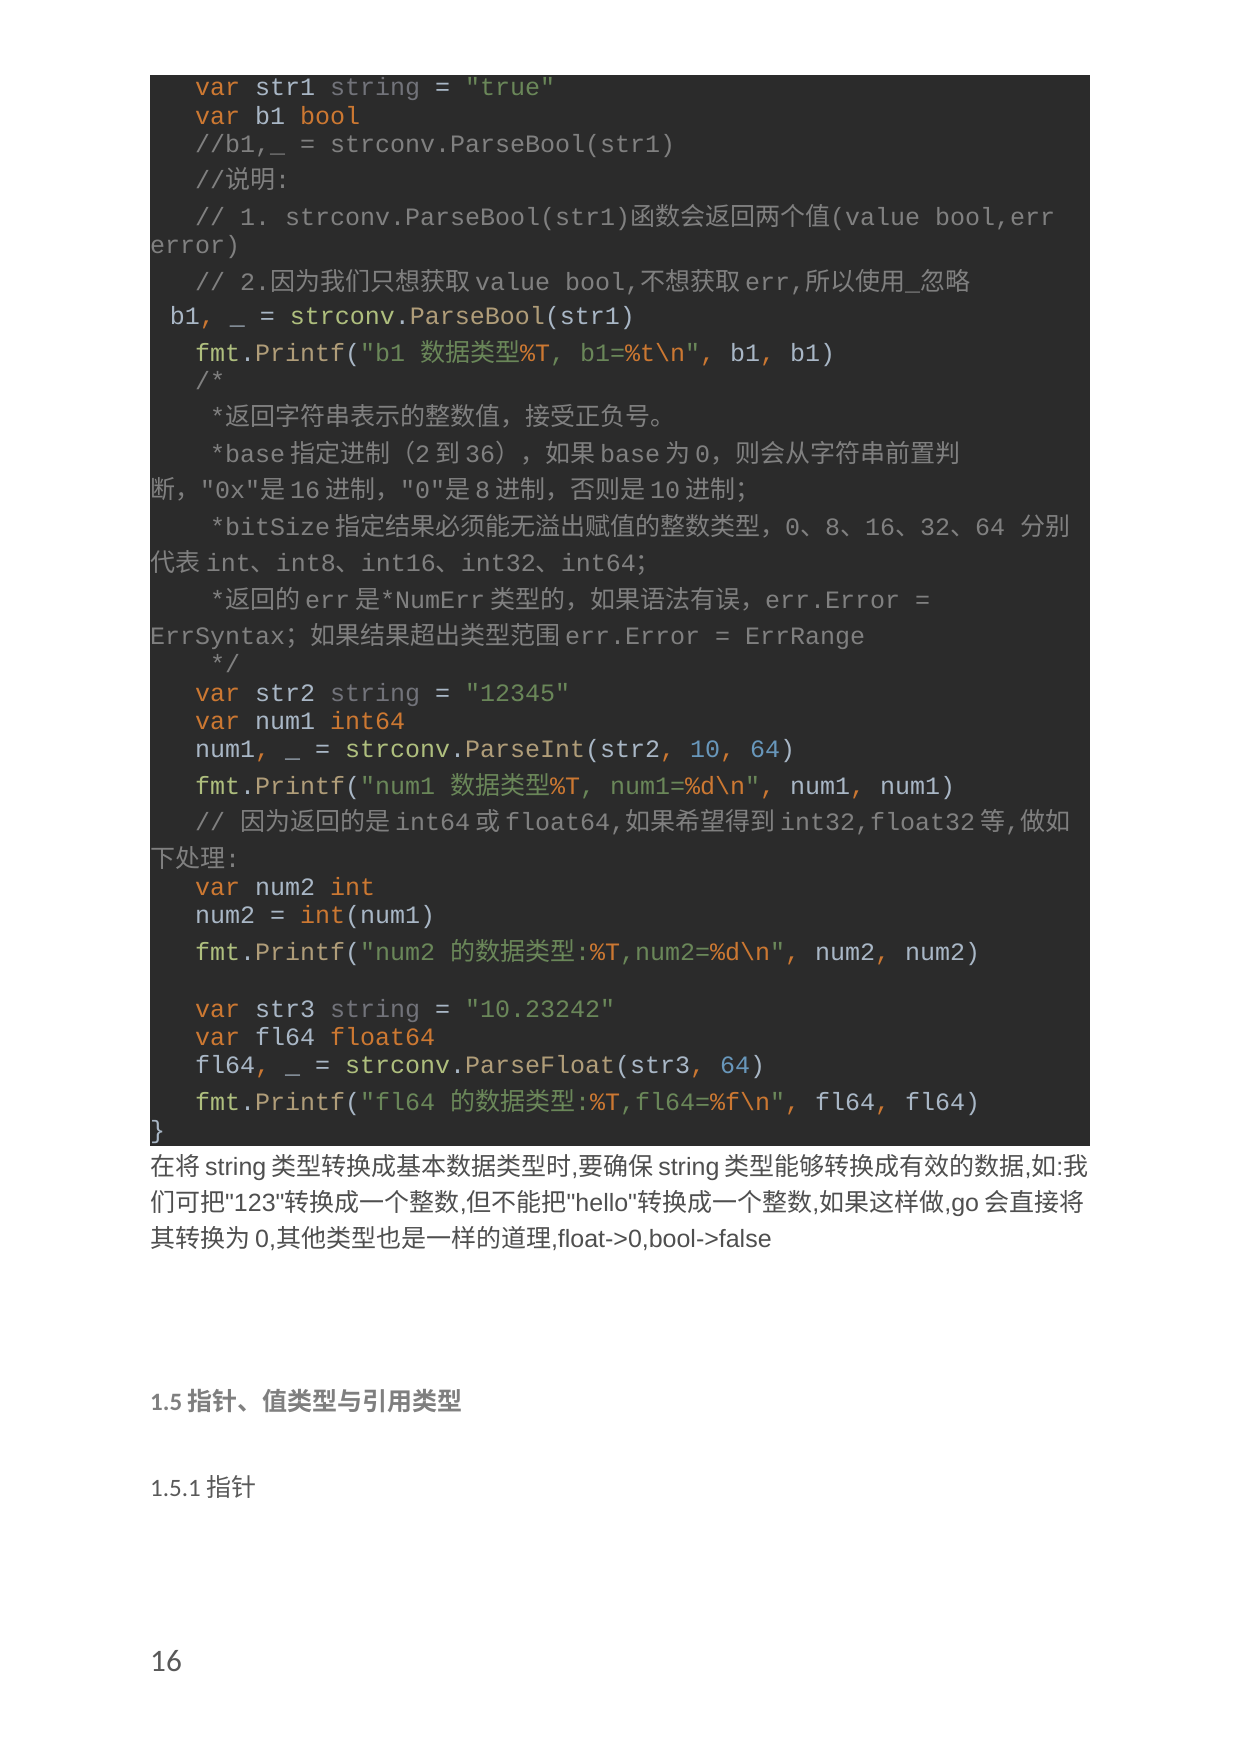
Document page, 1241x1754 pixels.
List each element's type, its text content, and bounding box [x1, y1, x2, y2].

text 在将string类型转换成基本数据类型时,要确保string类型能够转换成有效的数据,如:我们可把"123"转换成一个整数,但不能把"hello"转换成一个整数,如果这样做,go会直接将其转换为0,其他类型也是一样的道理,float->0,bool->false [150, 1146, 1090, 1255]
subtitle 1.5.1 指针 [150, 1468, 1090, 1504]
subtitle 1.5 指针、值类型与引用类型 [150, 1381, 1090, 1417]
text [150, 75, 1090, 1146]
